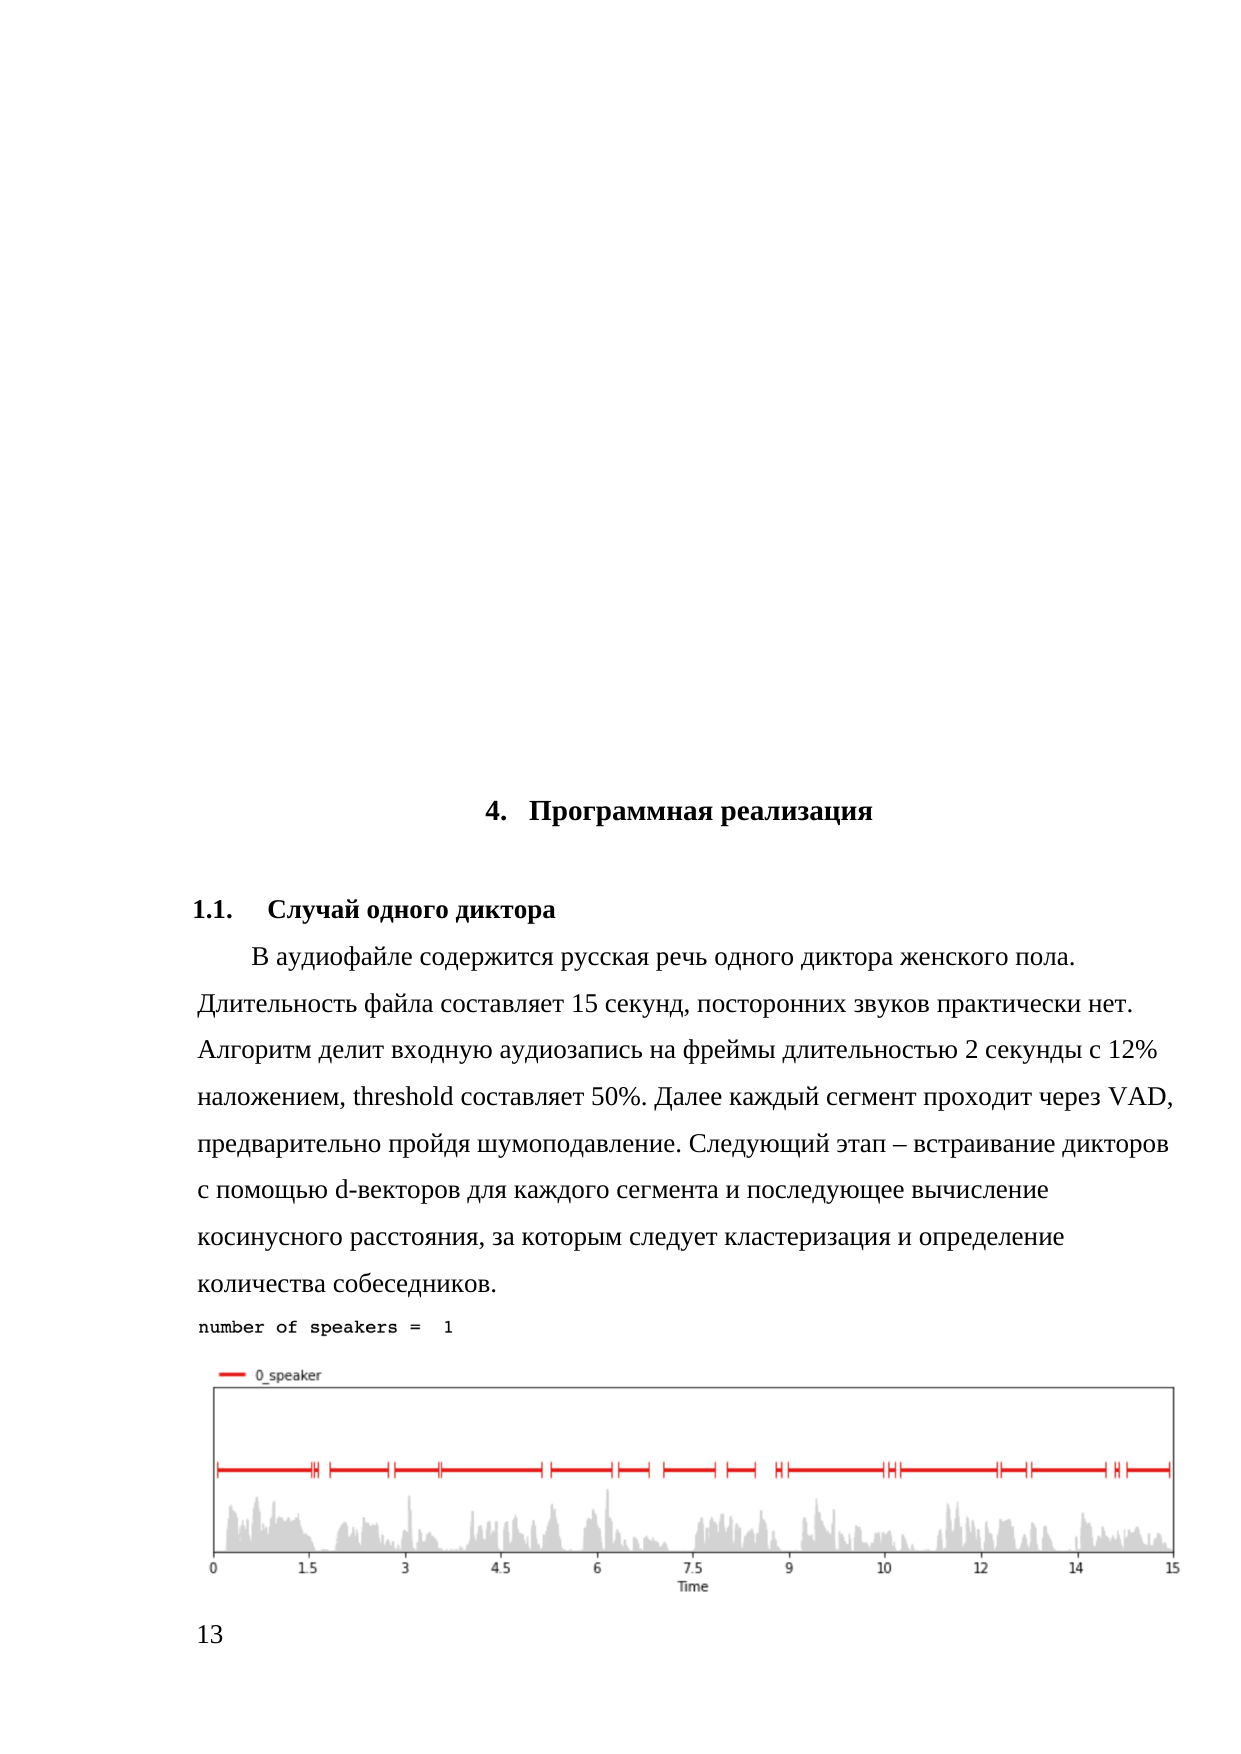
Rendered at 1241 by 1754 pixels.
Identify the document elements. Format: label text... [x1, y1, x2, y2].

picture [177, 1313, 1195, 1592]
list Программная реализация [177, 793, 1181, 826]
text В аудиофайле содержится русская речь одного диктора женского пола. Длительность файла составляет 15 секунд, посторонних звуков практически нет. Алгоритм делит входную аудиозапись на фреймы длительностью 2 секунды с 12% наложением, threshold составляет 50%. Далее каждый сегмент проходит через VAD, предварительно пройдя шумоподавление. Следующий этап – встраивание дикторов с помощью d-векторов для каждого сегмента и последующее вычисление косинусного расстояния, за которым следует кластеризация и определение количества собеседников. [197, 940, 1181, 1298]
list Случай одного диктора [192, 893, 1181, 924]
